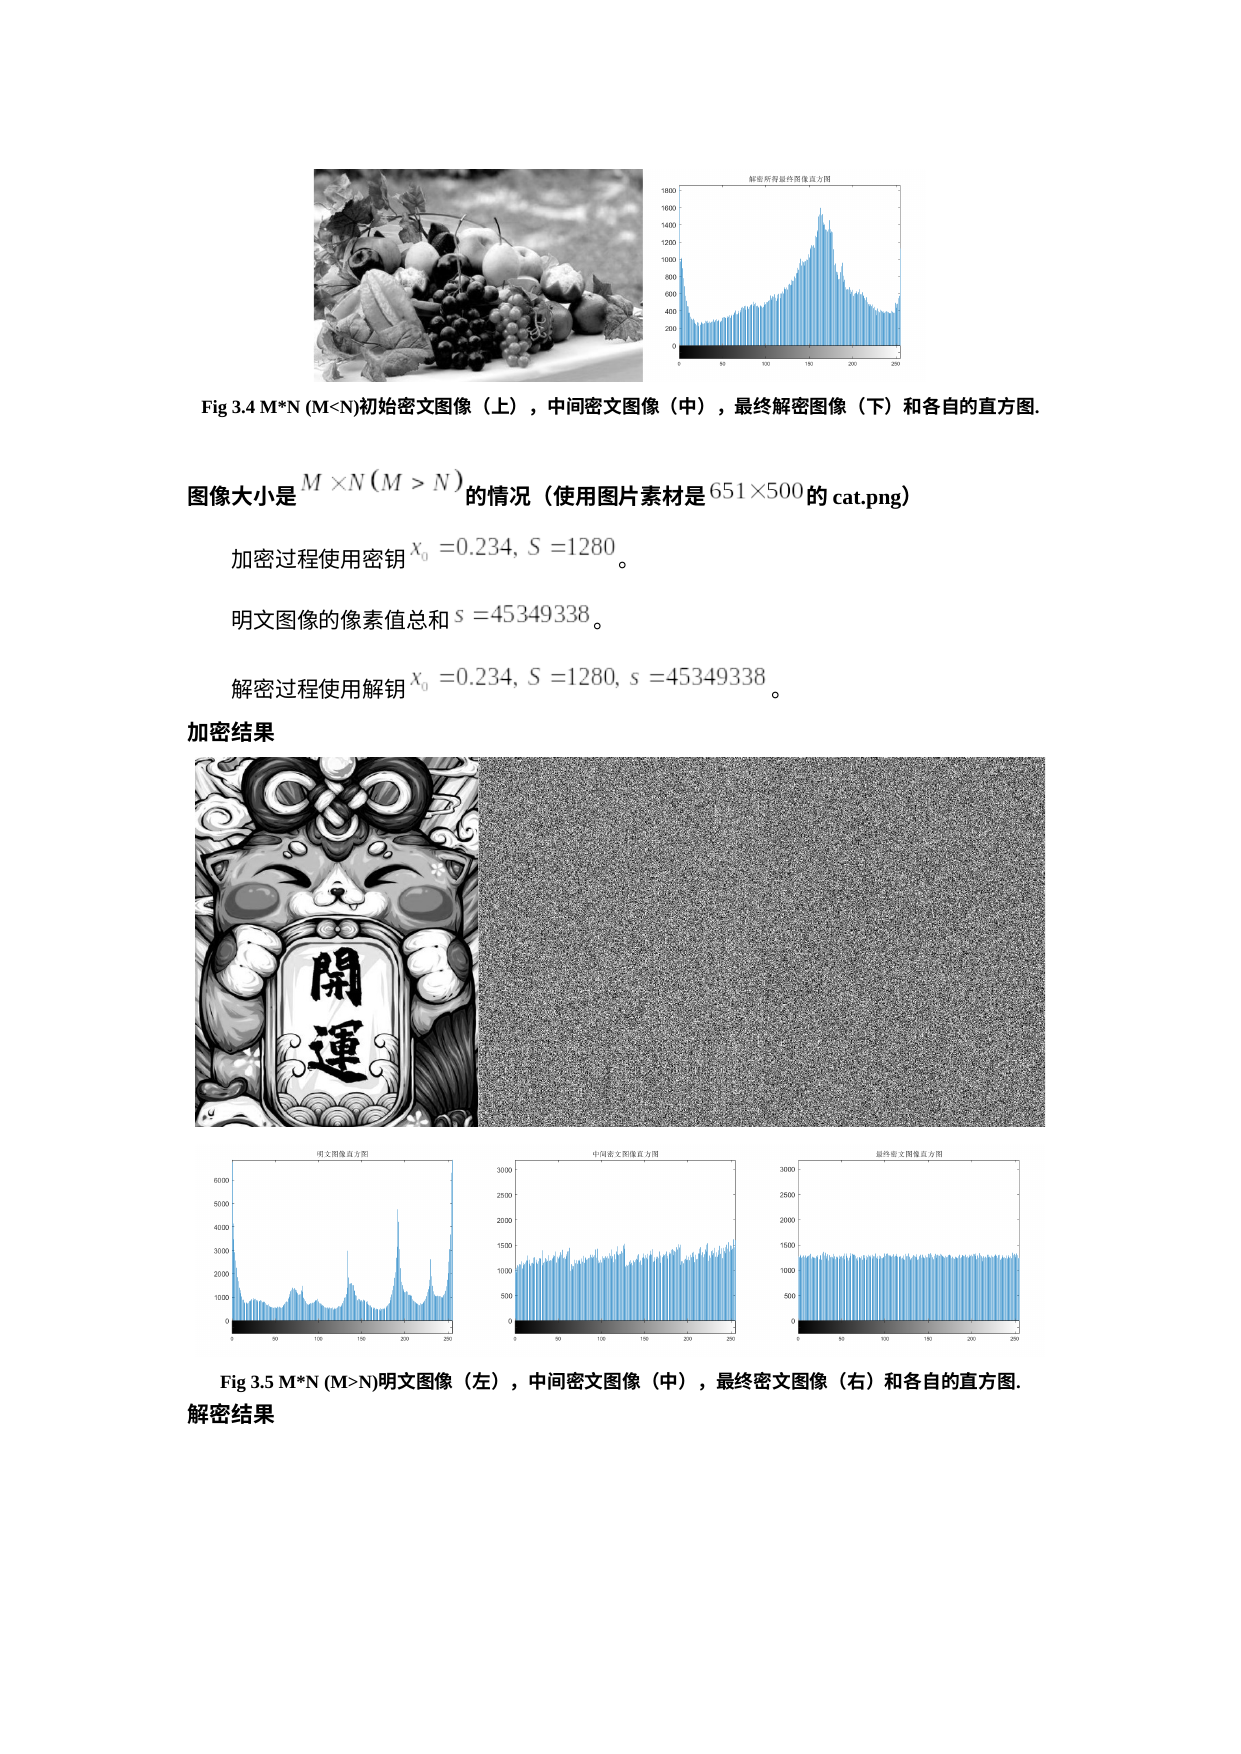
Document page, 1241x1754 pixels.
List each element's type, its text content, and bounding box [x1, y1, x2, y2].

text 明文图像的像素值总和。 [187, 584, 1053, 649]
picture [195, 757, 1046, 1127]
text 解密结果 [187, 1397, 1053, 1429]
text 加密结果 [187, 714, 1053, 747]
text 加密过程使用密钥。 [187, 519, 1053, 584]
text Fig 3.4 M*N (M<N)初始密文图像（上），中间密文图像（中），最终解密图像（下）和各自的直方图. [187, 389, 1053, 422]
text 解密过程使用解钥。 [187, 649, 1053, 714]
picture [195, 1144, 1046, 1357]
text Fig 3.5 M*N (M>N)明文图像（左），中间密文图像（中），最终密文图像（右）和各自的直方图. [187, 1364, 1053, 1397]
picture [313, 169, 927, 382]
text 图像大小是的情况（使用图片素材是的cat.png） [187, 454, 1053, 519]
